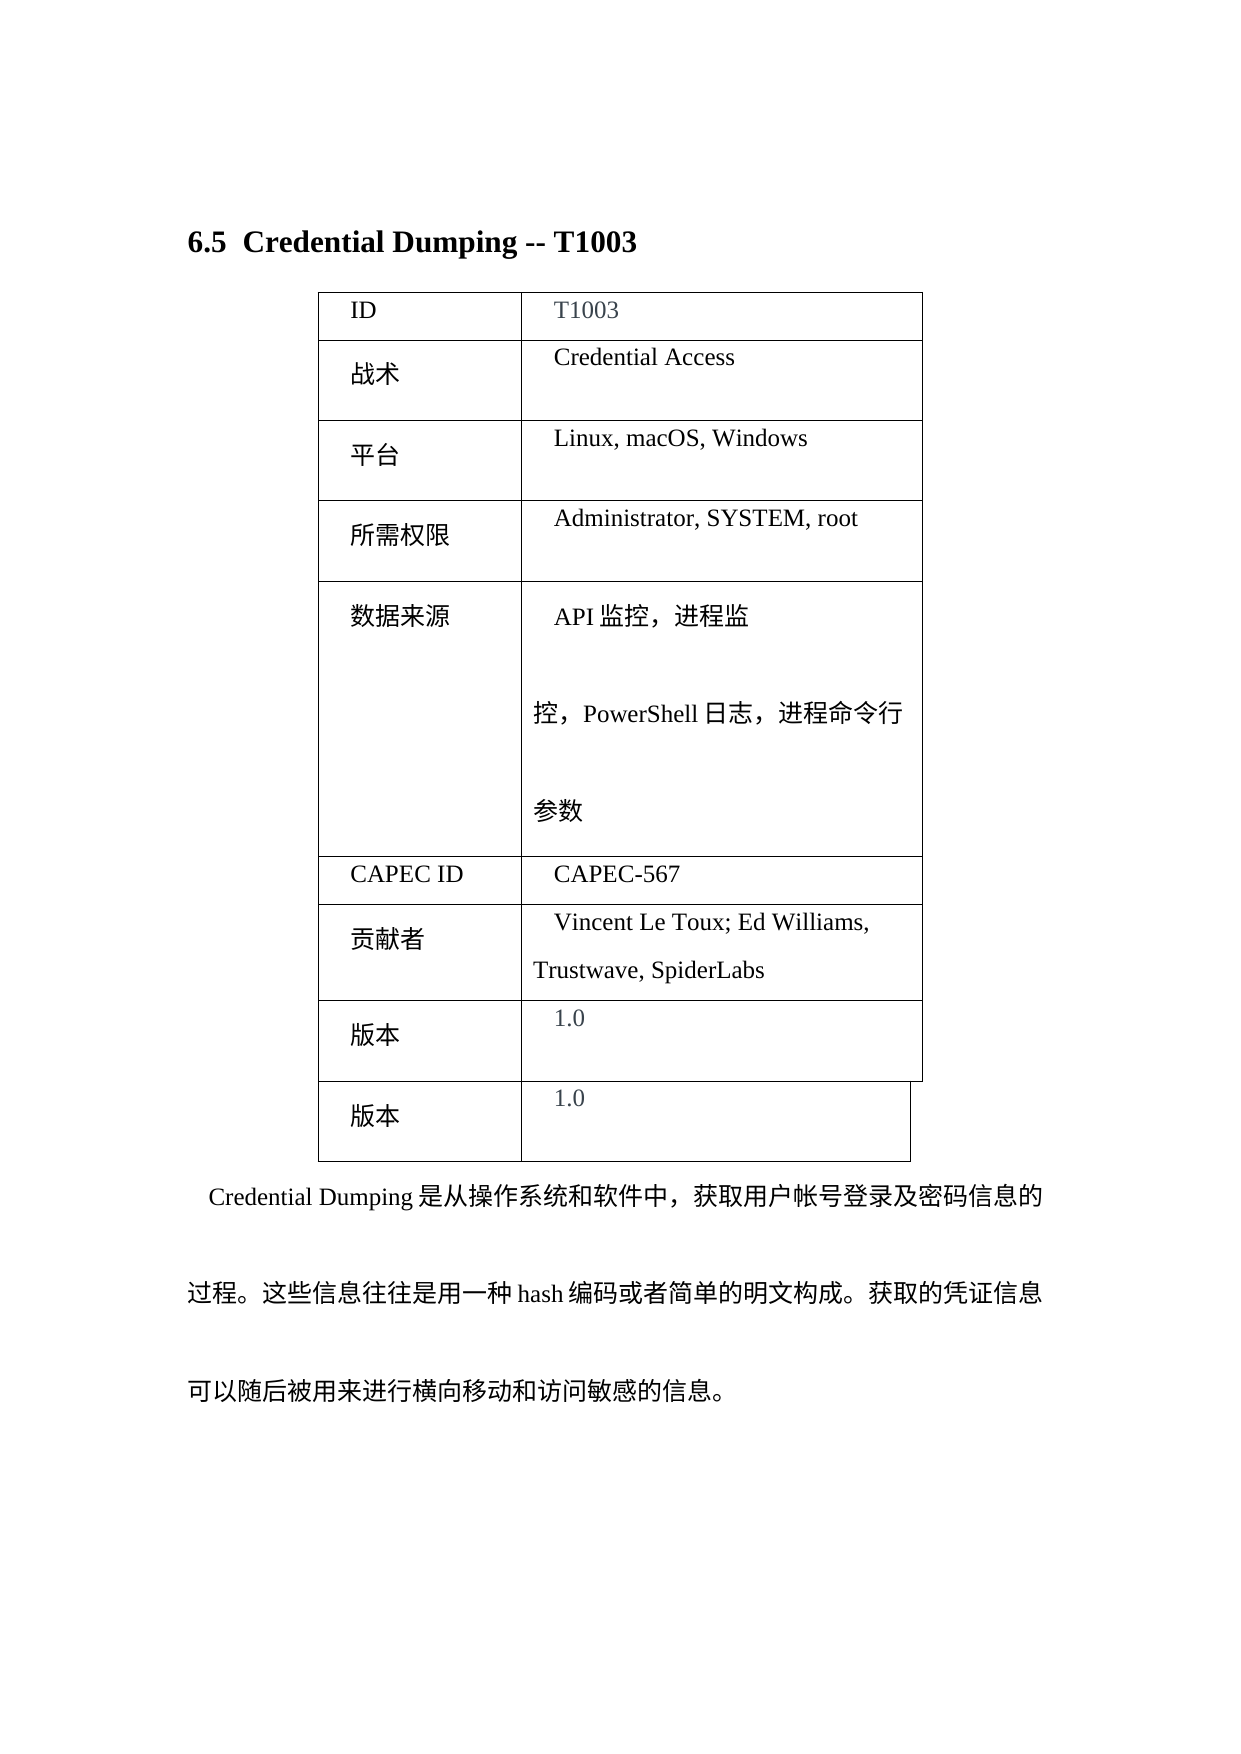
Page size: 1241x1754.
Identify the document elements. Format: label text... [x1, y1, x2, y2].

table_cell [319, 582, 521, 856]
text Credential Dumping是从操作系统和软件中，获取用户帐号登录及密码信息的过程。这些信息往往是用一种hash编码或者简单的明文构成。获取的凭证信息可以随后被用来进行横向移动和访问敏感的信息。 [187, 1162, 1053, 1422]
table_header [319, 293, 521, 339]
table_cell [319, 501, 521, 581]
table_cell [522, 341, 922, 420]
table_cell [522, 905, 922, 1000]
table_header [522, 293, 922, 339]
subtitle Credential Dumping -- T1003 [187, 209, 1053, 274]
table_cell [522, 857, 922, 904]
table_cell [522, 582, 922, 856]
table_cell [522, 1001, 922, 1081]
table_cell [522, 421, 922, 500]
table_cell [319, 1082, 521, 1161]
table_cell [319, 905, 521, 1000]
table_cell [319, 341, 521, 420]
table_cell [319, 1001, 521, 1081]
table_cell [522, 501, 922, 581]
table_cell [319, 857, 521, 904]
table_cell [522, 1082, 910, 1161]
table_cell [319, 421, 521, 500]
